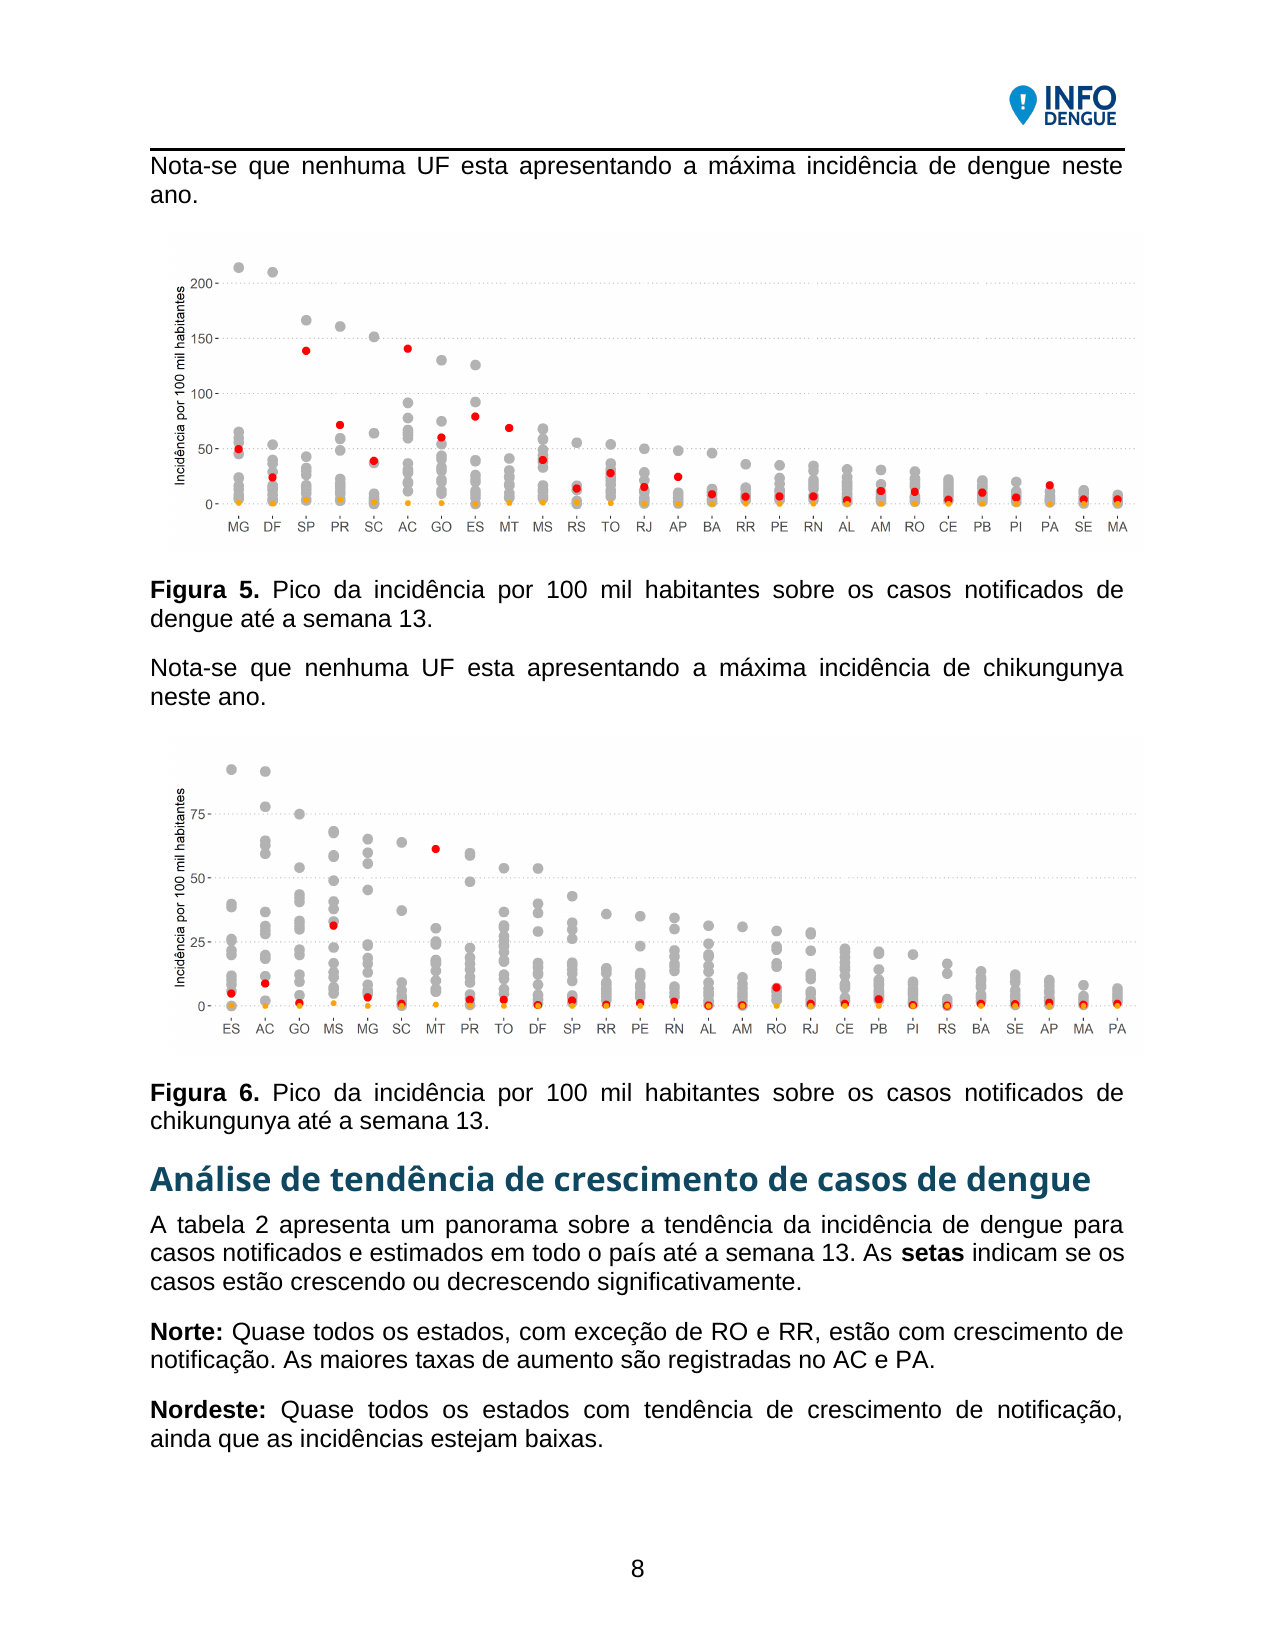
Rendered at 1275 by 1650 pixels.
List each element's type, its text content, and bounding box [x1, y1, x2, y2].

text Figura 5. Pico da incidência por 100 mil habitantes sobre os casos notificados de dengue até a semana 13. [150, 575, 1125, 632]
text Nordeste: Quase todos os estados com tendência de crescimento de notificação, ainda que as incidências estejam baixas. [150, 1395, 1125, 1452]
picture [1000, 75, 1125, 136]
picture [168, 229, 1144, 555]
text A tabela 2 apresenta um panorama sobre a tendência da incidência de dengue para casos notificados e estimados em todo o país até a semana 13. As setas indicam se os casos estão crescendo ou decrescendo significativamente. [150, 1209, 1125, 1296]
picture [168, 731, 1144, 1057]
text Norte: Quase todos os estados, com exceção de RO e RR, estão com crescimento de notificação. As maiores taxas de aumento são registradas no AC e PA. [150, 1317, 1125, 1374]
text Figura 6. Pico da incidência por 100 mil habitantes sobre os casos notificados de chikungunya até a semana 13. [150, 1077, 1125, 1135]
subtitle Análise de tendência de crescimento de casos de dengue [150, 1156, 1125, 1201]
text Nota-se que nenhuma UF esta apresentando a máxima incidência de chikungunya neste ano. [150, 653, 1125, 711]
text Nota-se que nenhuma UF esta apresentando a máxima incidência de dengue neste ano. [150, 151, 1125, 208]
